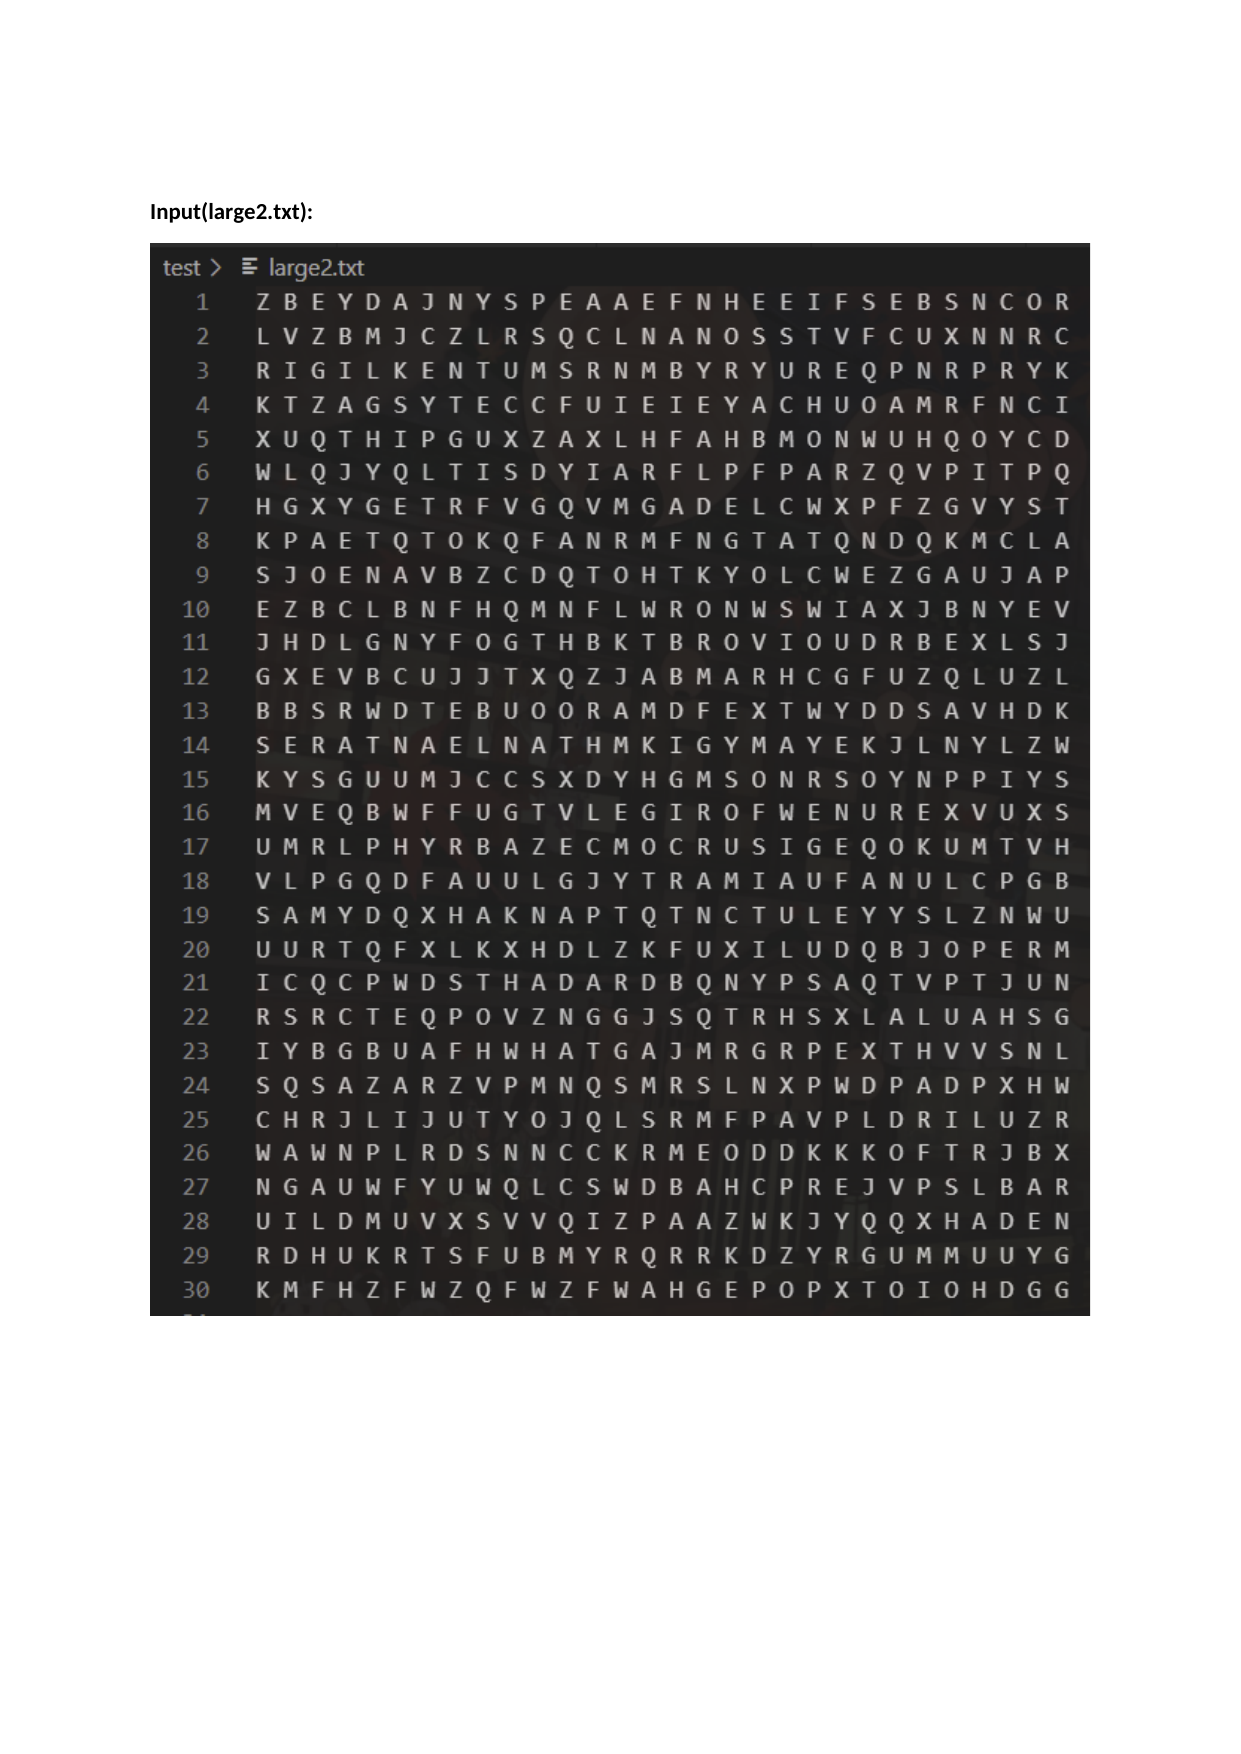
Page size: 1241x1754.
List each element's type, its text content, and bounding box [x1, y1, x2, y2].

text Input(large2.txt): [150, 197, 1090, 225]
picture [150, 243, 1091, 1316]
